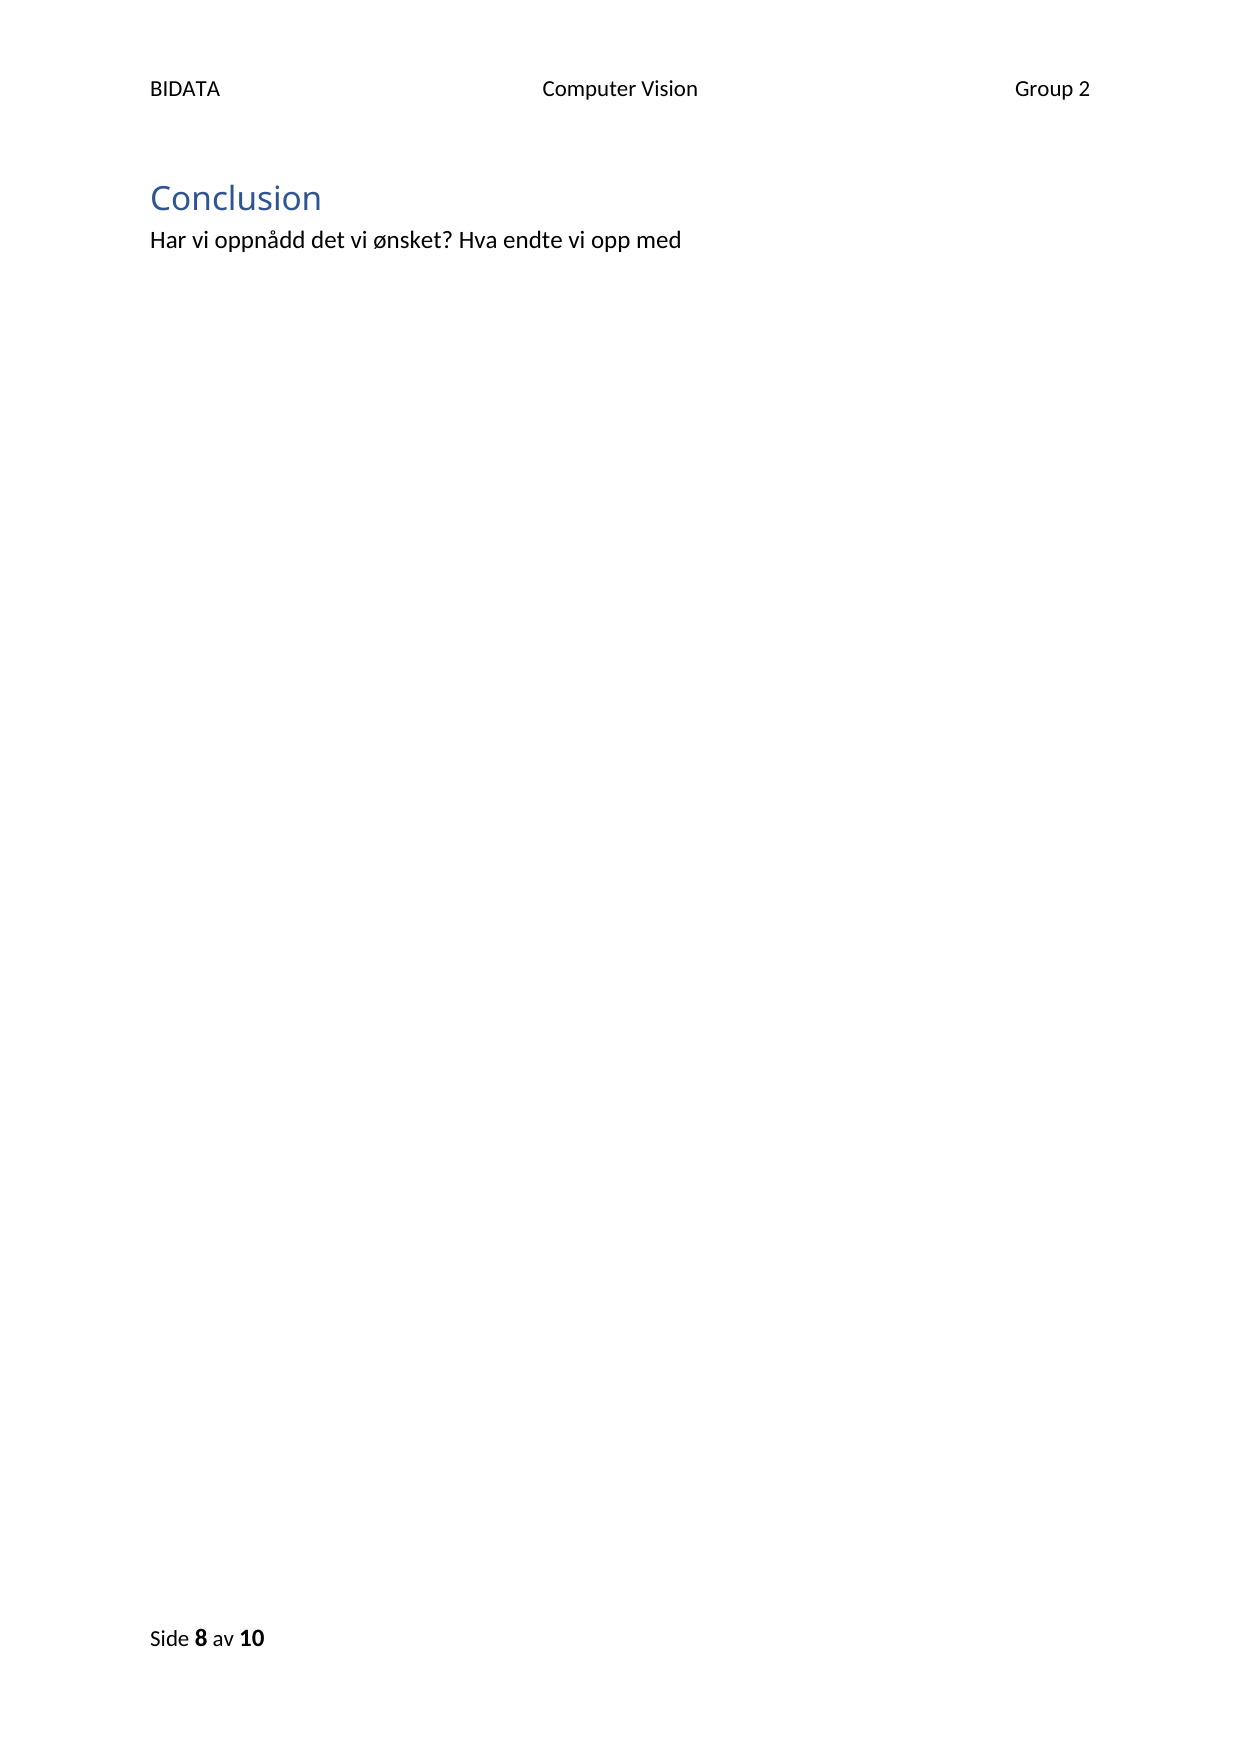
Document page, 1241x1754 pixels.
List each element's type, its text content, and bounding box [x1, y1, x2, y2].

text Har vi oppnådd det vi ønsket? Hva endte vi opp med [150, 224, 1090, 254]
subtitle Conclusion [150, 175, 1090, 220]
